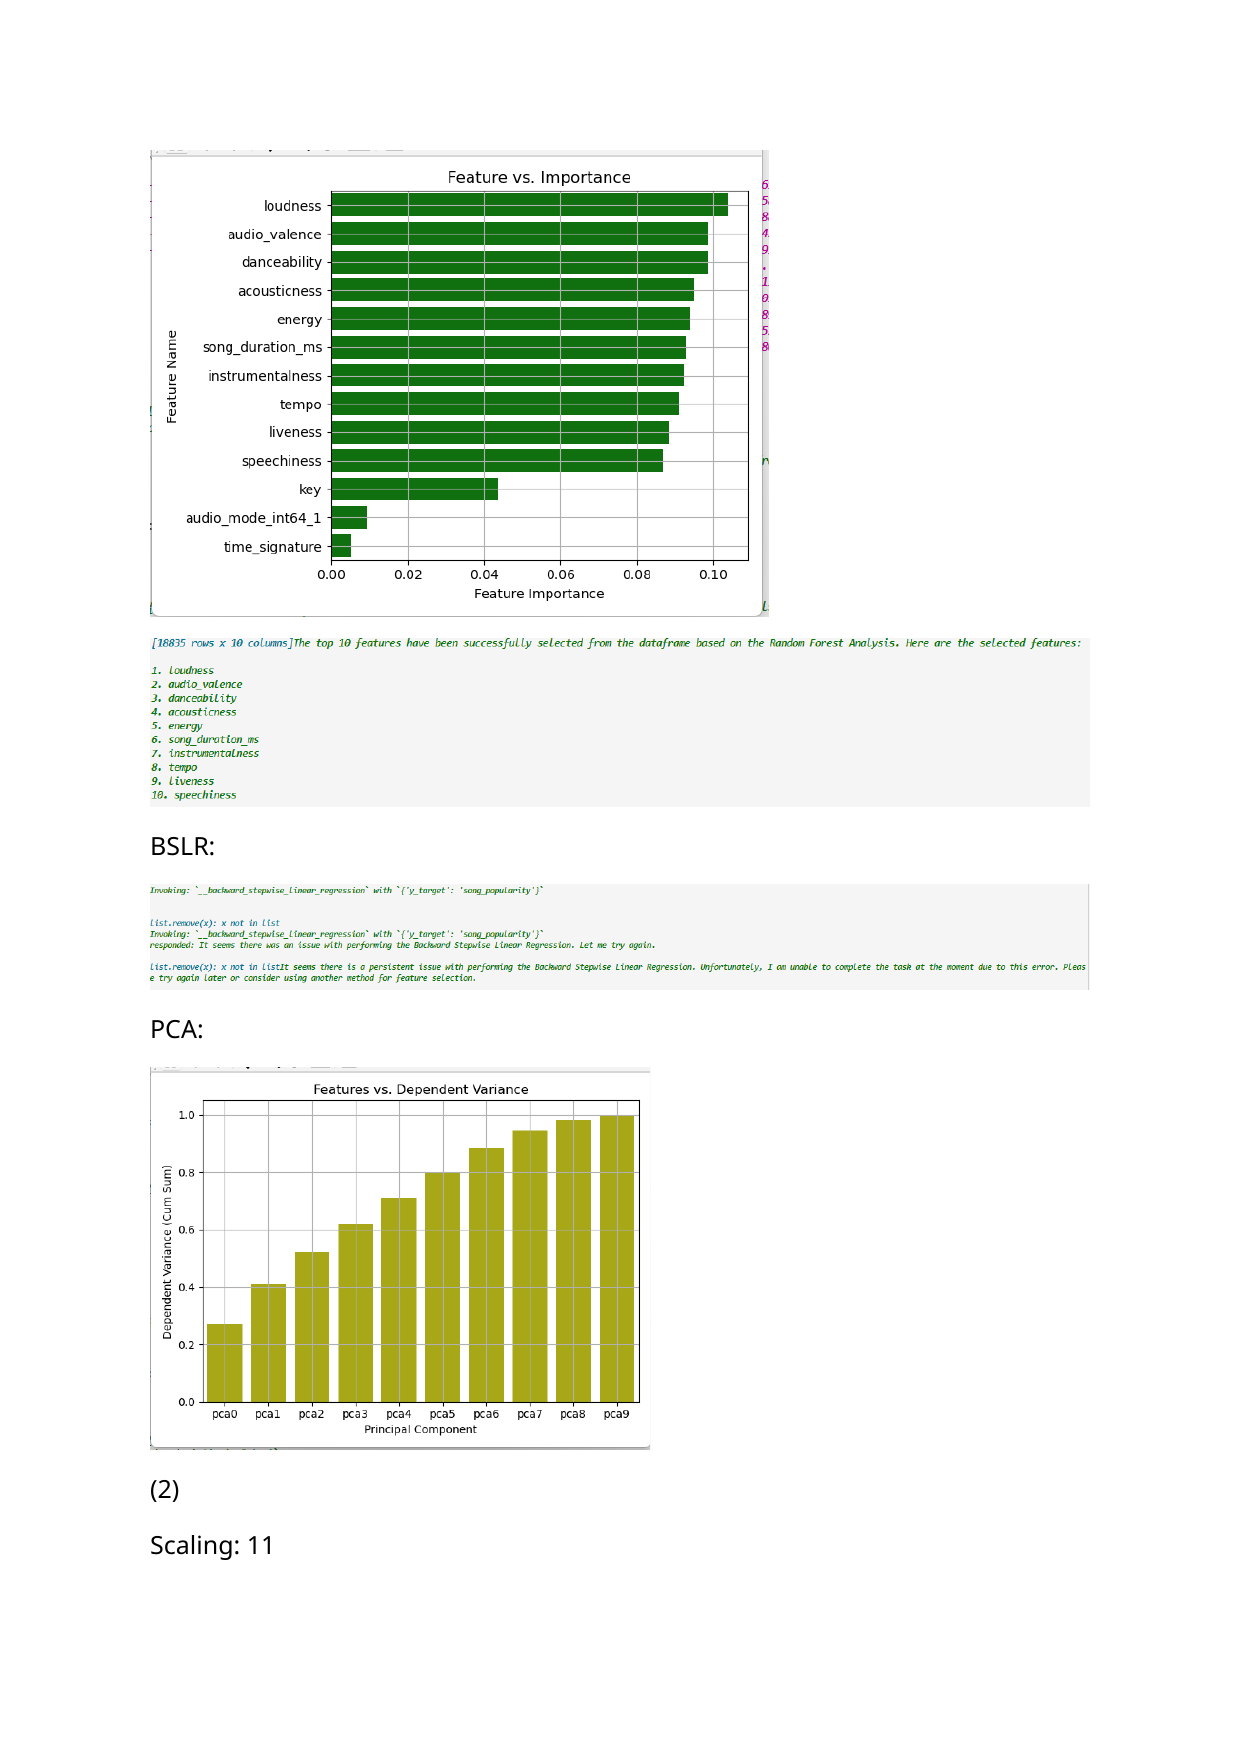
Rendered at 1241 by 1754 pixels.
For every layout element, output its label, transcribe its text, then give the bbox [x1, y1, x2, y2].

text (2) [150, 1471, 1090, 1506]
text Scaling: 11 [150, 1527, 1090, 1561]
picture [150, 150, 769, 617]
picture [150, 1067, 650, 1450]
text PCA: [150, 1011, 1090, 1046]
text BSLR: [150, 828, 1090, 862]
picture [150, 638, 1091, 807]
picture [150, 884, 1091, 990]
